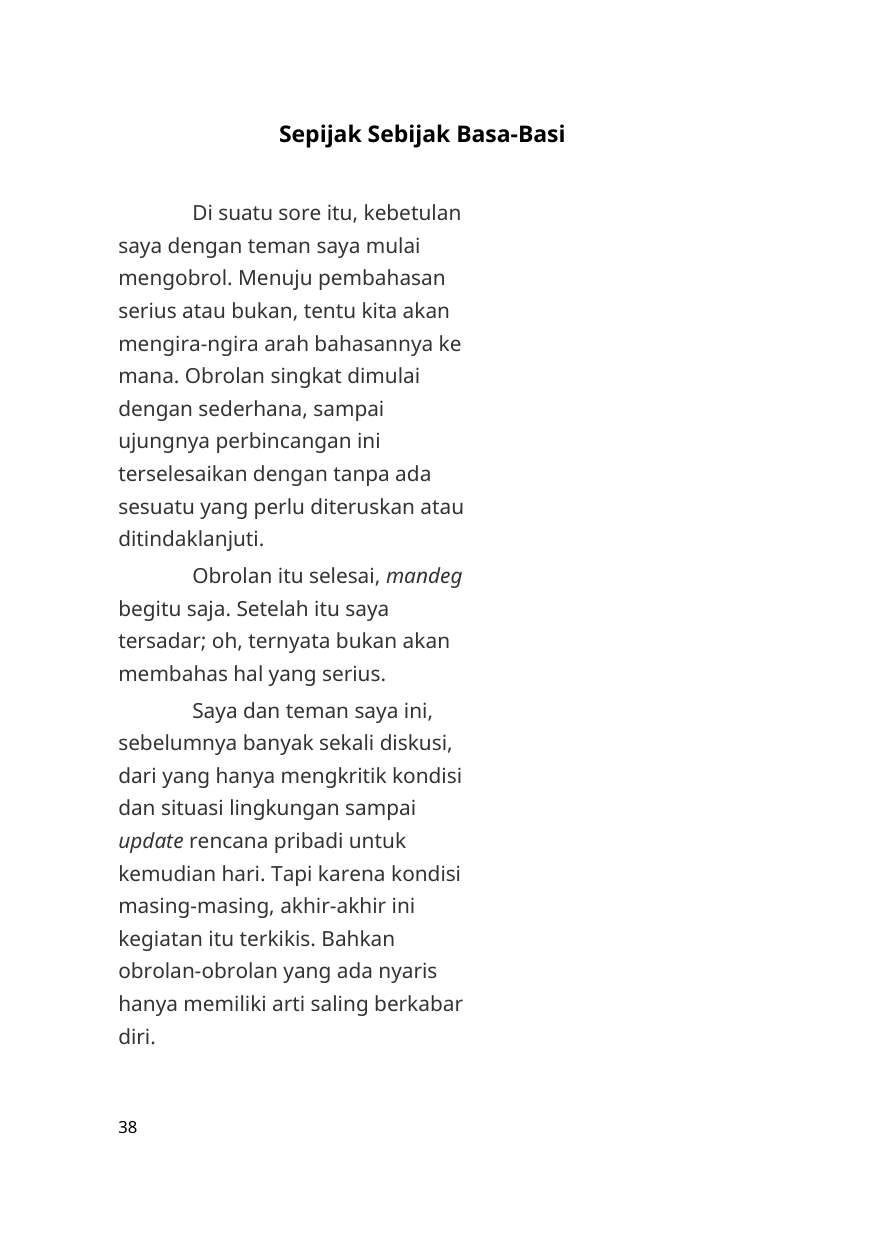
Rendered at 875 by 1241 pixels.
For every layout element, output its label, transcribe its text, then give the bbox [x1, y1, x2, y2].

text Saya dan teman saya ini, sebelumnya banyak sekali diskusi, dari yang hanya mengkritik kondisi dan situasi lingkungan sampai update rencana pribadi untuk kemudian hari. Tapi karena kondisi masing-masing, akhir-akhir ini kegiatan itu terkikis. Bahkan obrolan-obrolan yang ada nyaris hanya memiliki arti saling berkabar diri. [118, 696, 472, 1050]
text Sepijak Sebijak Basa-Basi [118, 118, 726, 149]
text Obrolan itu selesai, mandeg begitu saja. Setelah itu saya tersadar; oh, ternyata bukan akan membahas hal yang serius. [118, 561, 472, 687]
text Di suatu sore itu, kebetulan saya dengan teman saya mulai mengobrol. Menuju pembahasan serius atau bukan, tentu kita akan mengira-ngira arah bahasannya ke mana. Obrolan singkat dimulai dengan sederhana, sampai ujungnya perbincangan ini terselesaikan dengan tanpa ada sesuatu yang perlu diteruskan atau ditindaklanjuti. [118, 198, 472, 553]
